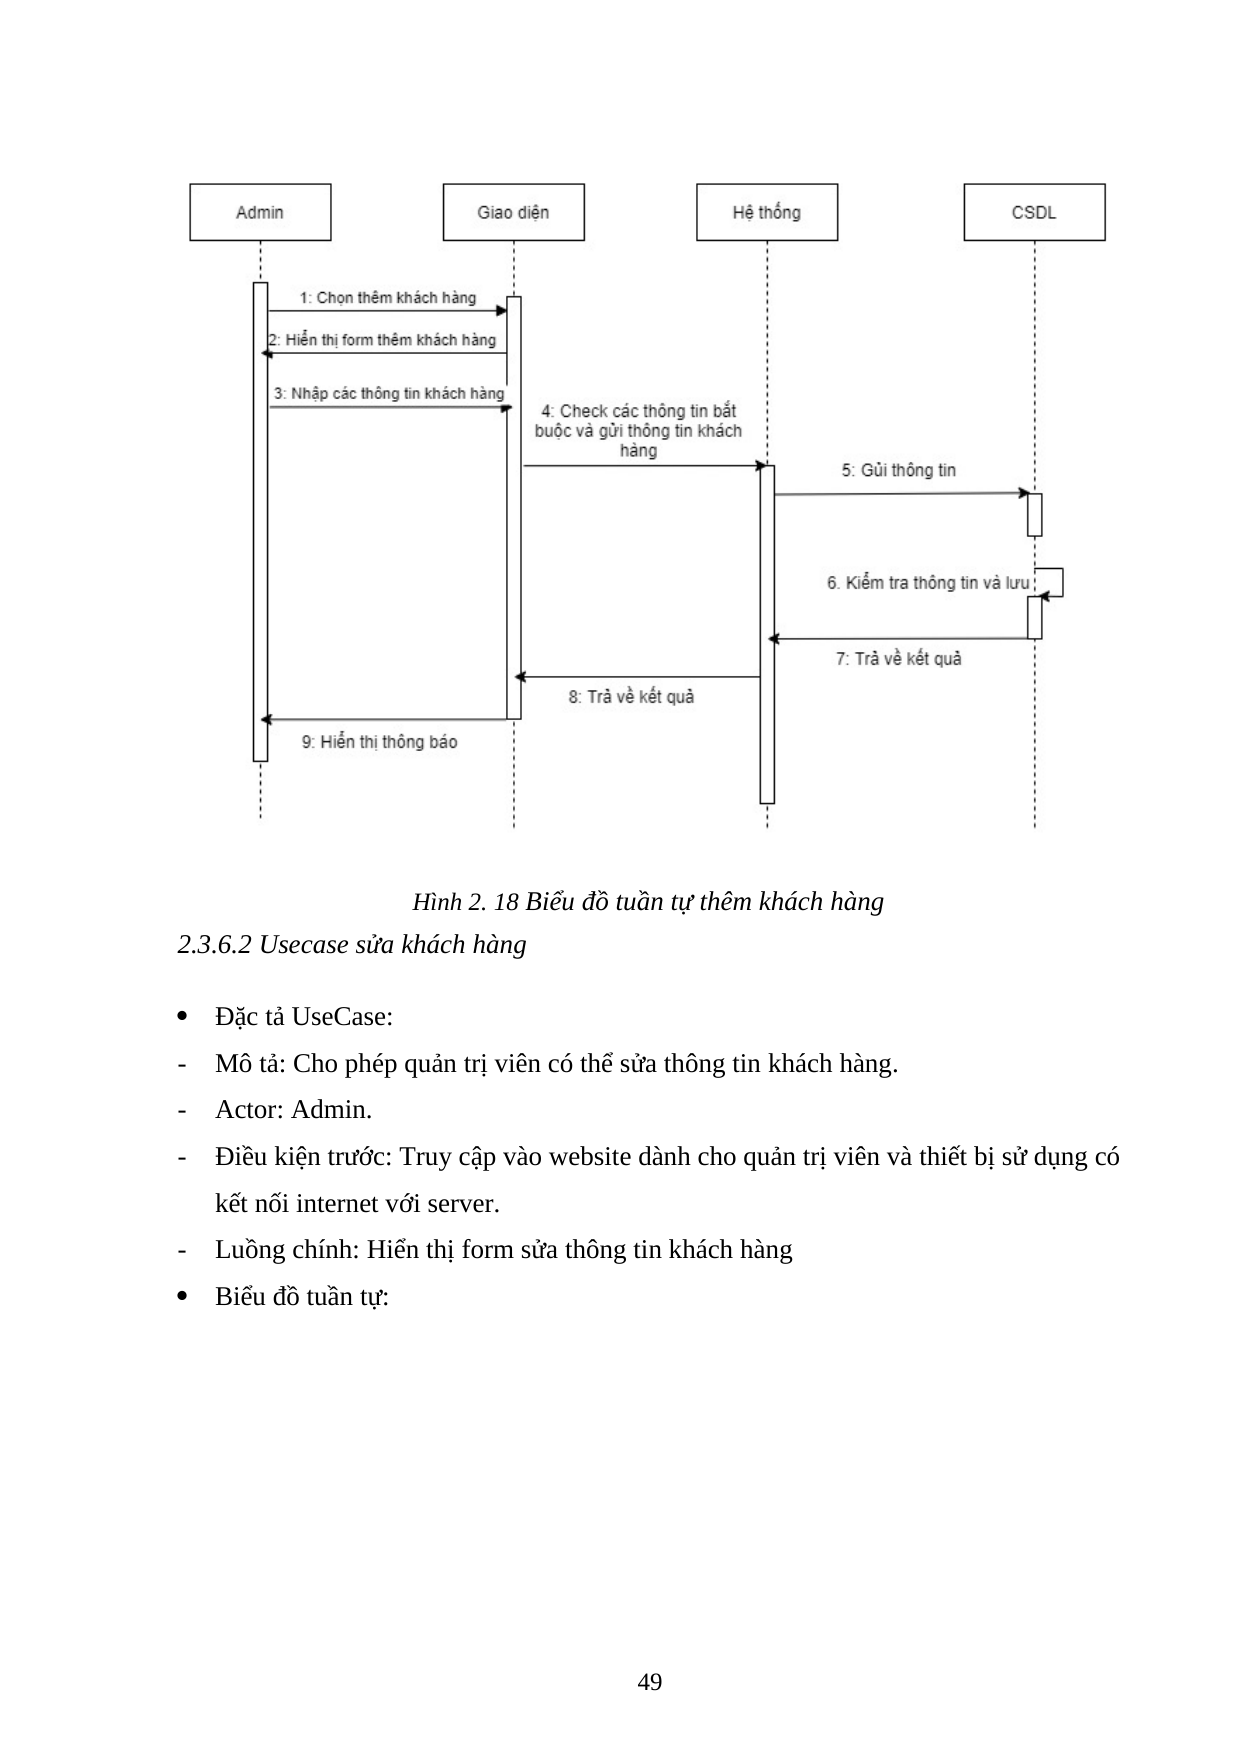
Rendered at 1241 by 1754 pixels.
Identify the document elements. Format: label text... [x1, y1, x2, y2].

text Hình 2. 18 Biểu đồ tuần tự thêm khách hàng [177, 885, 1122, 916]
list Biểu đồ tuần tự: [177, 1280, 1122, 1312]
list Actor: Admin. [177, 1094, 1122, 1125]
list Điều kiện trước: Truy cập vào website dành cho quản trị viên và thiết bị sử dụng có kết nối internet với server. [177, 1140, 1122, 1218]
list Đặc tả UseCase: [177, 1000, 1122, 1031]
subtitle 2.3.6.2 Usecase sửa khách hàng [177, 928, 1122, 959]
list Mô tả: Cho phép quản trị viên có thể sửa thông tin khách hàng. [177, 1047, 1122, 1078]
picture [177, 147, 1123, 858]
list Luồng chính: Hiển thị form sửa thông tin khách hàng [177, 1234, 1122, 1265]
